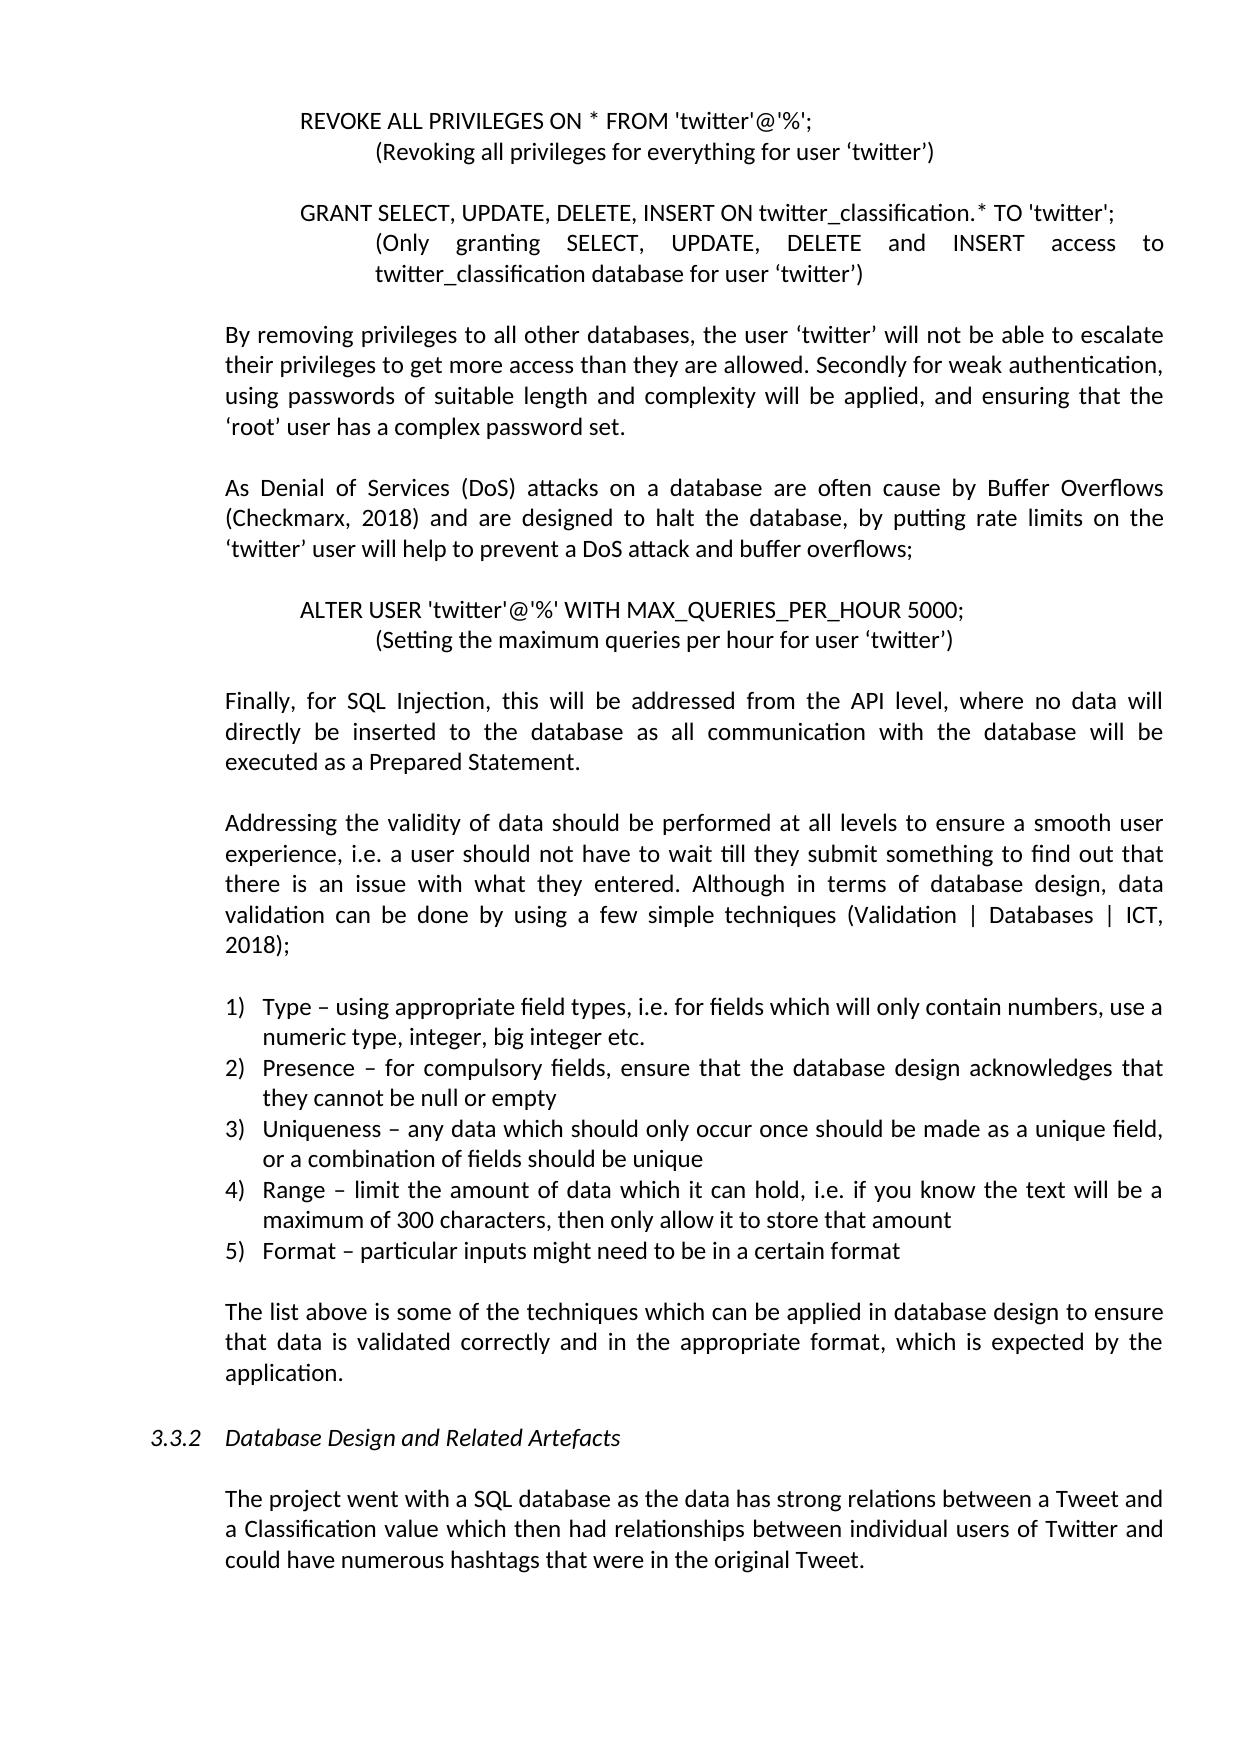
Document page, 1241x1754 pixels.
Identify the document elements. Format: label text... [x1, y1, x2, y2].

text The list above is some of the techniques which can be applied in database design to ensure that data is validated correctly and in the appropriate format, which is expected by the application. [225, 1296, 1165, 1387]
list Format – particular inputs might need to be in a certain format [225, 1235, 1165, 1265]
text ALTER USER 'twitter'@'%' WITH MAX_QUERIES_PER_HOUR 5000; [225, 594, 1165, 624]
text (Only granting SELECT, UPDATE, DELETE and INSERT access to twitter_classification database for user ‘twitter’) [375, 228, 1165, 289]
text Addressing the validity of data should be performed at all levels to ensure a smooth user experience, i.e. a user should not have to wait till they submit something to find out that there is an issue with what they entered. Although in terms of database design, data validation can be done by using a few simple techniques (Validation | Databases | ICT, 2018); [225, 807, 1165, 960]
text (Setting the maximum queries per hour for user ‘twitter’) [225, 624, 1165, 655]
list Range – limit the amount of data which it can hold, i.e. if you know the text will be a maximum of 300 characters, then only allow it to store that amount [225, 1174, 1165, 1235]
text As Denial of Services (DoS) attacks on a database are often cause by Buffer Overflows (Checkmarx, 2018) and are designed to halt the database, by putting rate limits on the ‘twitter’ user will help to prevent a DoS attack and buffer overflows; [225, 472, 1165, 563]
text By removing privileges to all other databases, the user ‘twitter’ will not be able to escalate their privileges to get more access than they are allowed. Secondly for weak authentication, using passwords of suitable length and complexity will be applied, and ensuring that the ‘root’ user has a complex password set. [225, 319, 1165, 441]
text GRANT SELECT, UPDATE, DELETE, INSERT ON twitter_classification.* TO 'twitter'; [225, 197, 1165, 228]
text REVOKE ALL PRIVILEGES ON * FROM 'twitter'@'%'; [225, 106, 1165, 136]
list Presence – for compulsory fields, ensure that the database design acknowledges that they cannot be null or empty [225, 1052, 1165, 1113]
subtitle Database Design and Related Artefacts [150, 1422, 1165, 1453]
text (Revoking all privileges for everything for user ‘twitter’) [225, 136, 1165, 167]
text The project went with a SQL database as the data has strong relations between a Tweet and a Classification value which then had relationships between individual users of Twitter and could have numerous hashtags that were in the original Tweet. [225, 1483, 1165, 1575]
list Uniqueness – any data which should only occur once should be made as a unique field, or a combination of fields should be unique [225, 1113, 1165, 1174]
list Type – using appropriate field types, i.e. for fields which will only contain numbers, use a numeric type, integer, big integer etc. [225, 991, 1165, 1052]
text Finally, for SQL Injection, this will be addressed from the API level, where no data will directly be inserted to the database as all communication with the database will be executed as a Prepared Statement. [225, 685, 1165, 777]
